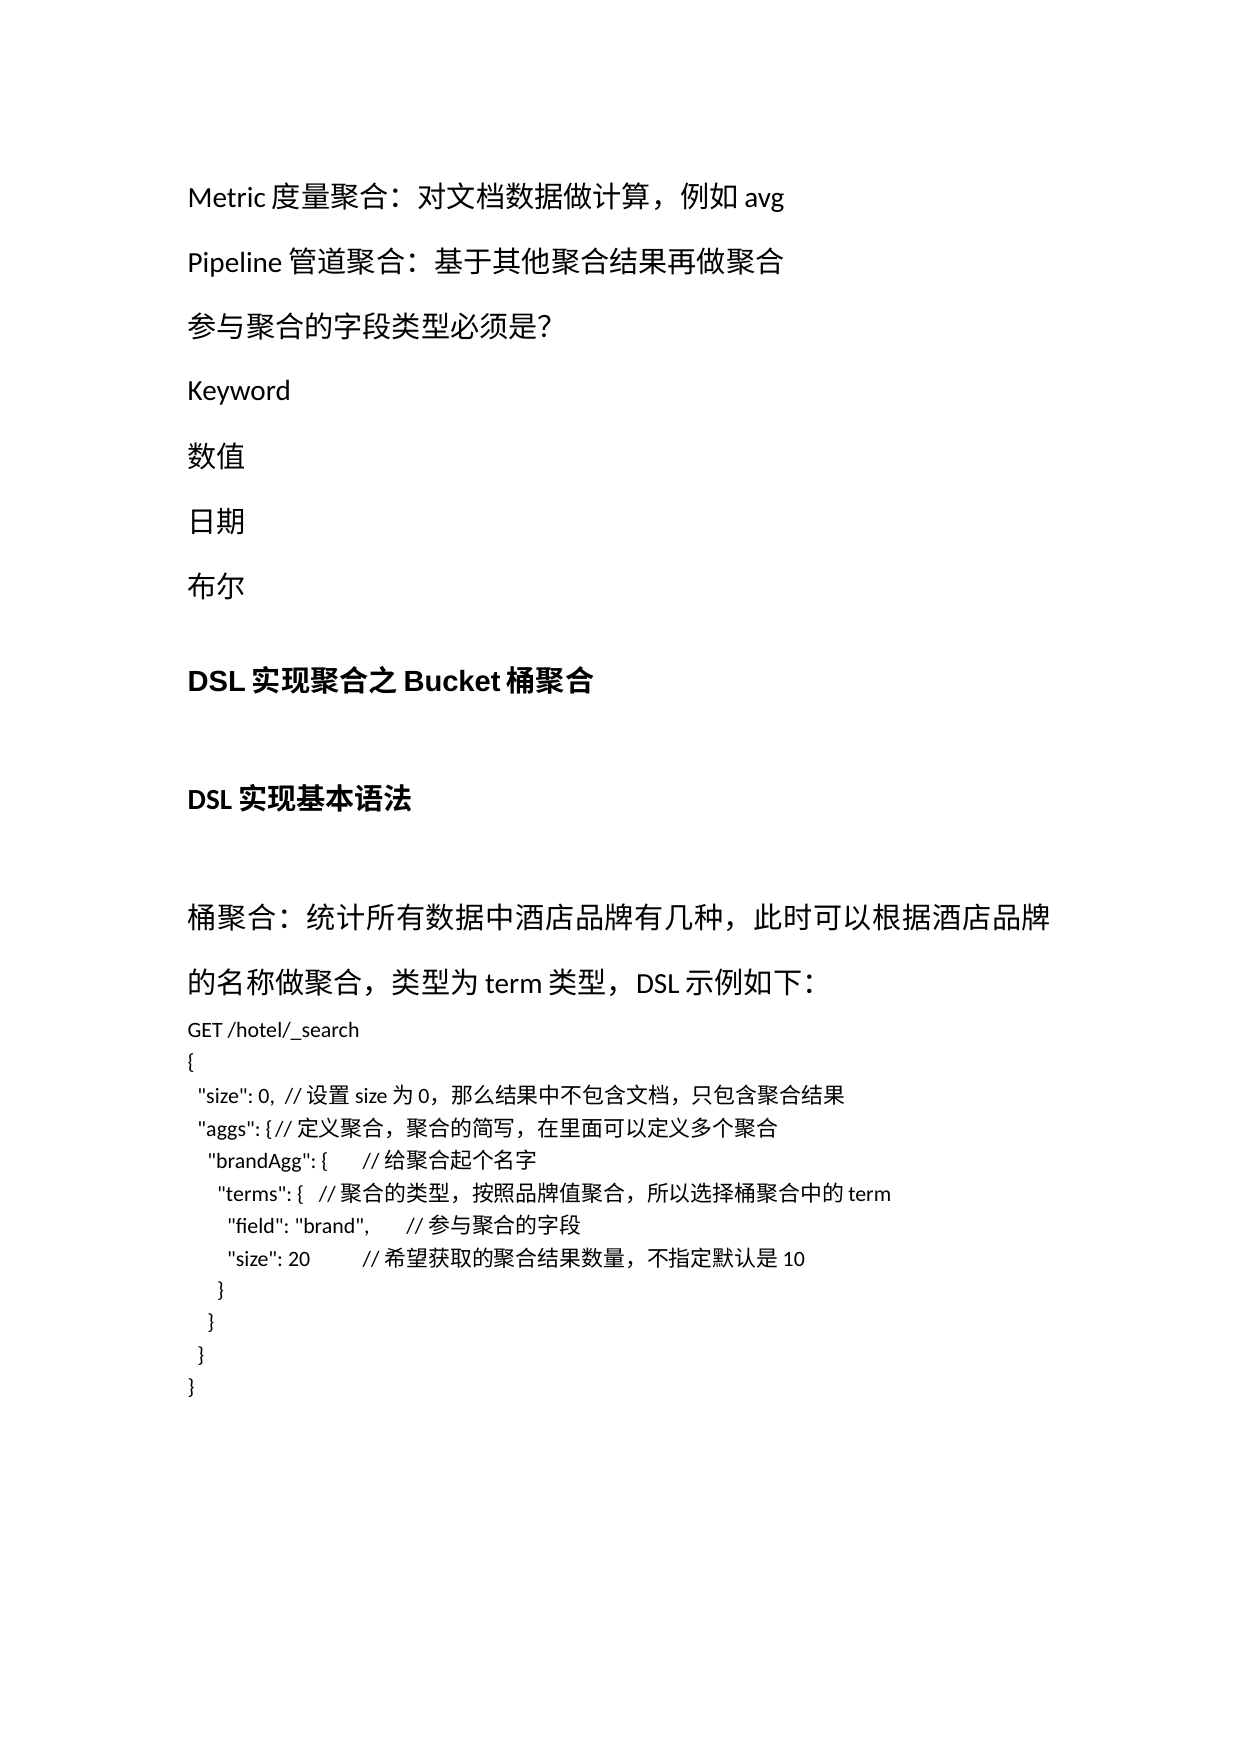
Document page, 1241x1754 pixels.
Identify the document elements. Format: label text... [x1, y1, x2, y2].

text } [187, 1338, 1053, 1371]
text 布尔 [187, 552, 1053, 617]
text 日期 [187, 487, 1053, 552]
text 参与聚合的字段类型必须是？ [187, 292, 1053, 357]
text GET /hotel/_search [187, 1013, 1053, 1046]
text { [187, 1046, 1053, 1078]
text 数值 [187, 422, 1053, 487]
text "brandAgg": { // 给聚合起个名字 [187, 1143, 1053, 1176]
text } [187, 1371, 1053, 1403]
text Metric度量聚合：对文档数据做计算，例如avg [187, 162, 1053, 227]
text "size": 0, // 设置size为0，那么结果中不包含文档，只包含聚合结果 [187, 1078, 1053, 1111]
text Keyword [187, 357, 1053, 422]
subtitle DSL实现基本语法 [187, 764, 1053, 829]
text "aggs": { // 定义聚合，聚合的简写，在里面可以定义多个聚合 [187, 1111, 1053, 1143]
subtitle DSL实现聚合之Bucket桶聚合 [187, 646, 1053, 711]
text } [187, 1306, 1053, 1338]
text "size": 20 // 希望获取的聚合结果数量，不指定默认是10 [187, 1241, 1053, 1273]
text } [187, 1273, 1053, 1306]
text "terms": { // 聚合的类型，按照品牌值聚合，所以选择桶聚合中的term [187, 1176, 1053, 1208]
text Pipeline管道聚合：基于其他聚合结果再做聚合 [187, 227, 1053, 292]
text "field": "brand", // 参与聚合的字段 [187, 1208, 1053, 1241]
text 桶聚合：统计所有数据中酒店品牌有几种，此时可以根据酒店品牌的名称做聚合，类型为term类型，DSL示例如下： [187, 883, 1053, 1013]
